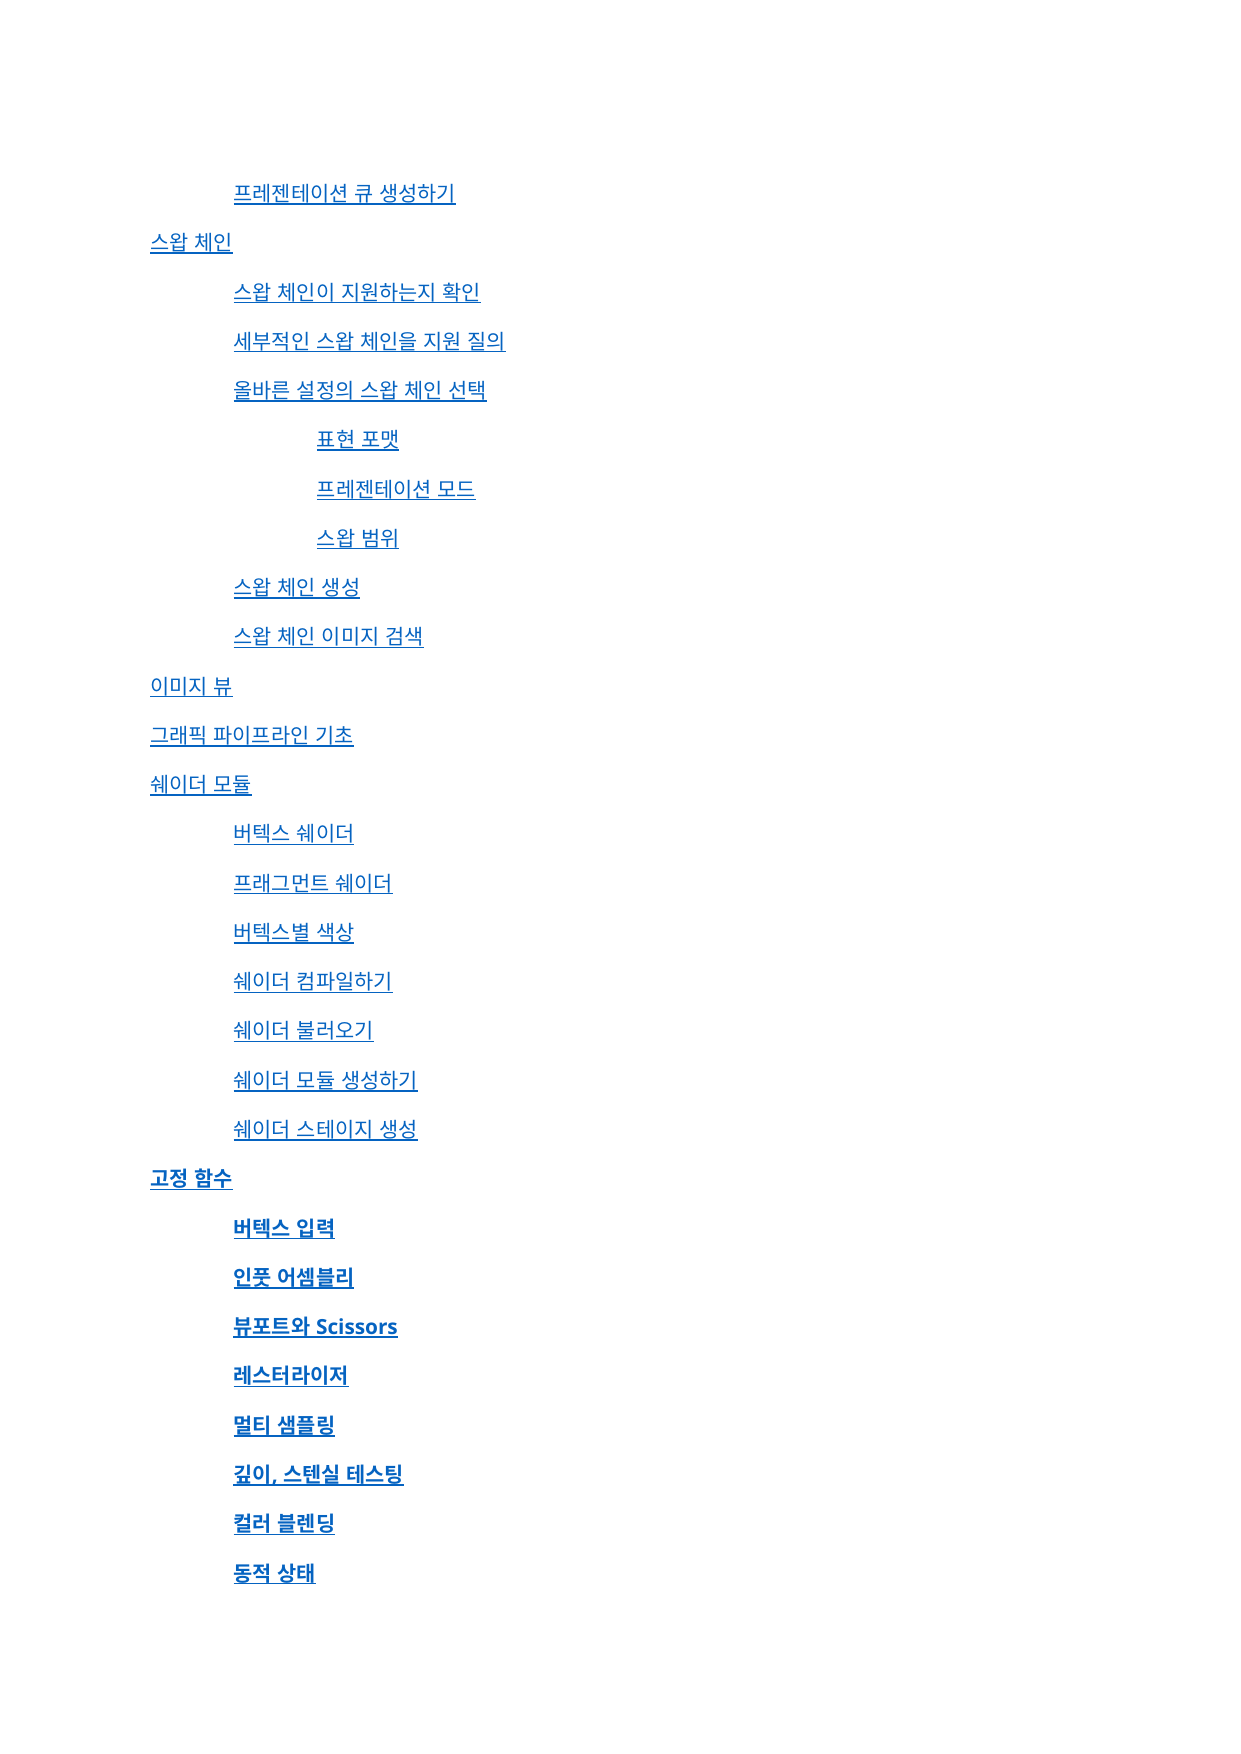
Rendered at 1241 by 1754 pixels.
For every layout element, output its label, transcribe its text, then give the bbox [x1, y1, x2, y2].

text 쉐이더 스테이지 생성 [150, 1113, 1090, 1143]
text 쉐이더 컴파일하기 [150, 966, 1090, 996]
text 스왑 범위 [150, 522, 1090, 552]
text 프레젠테이션 큐 생성하기 [150, 177, 1090, 207]
text 버텍스 쉐이더 [150, 818, 1090, 848]
text 스왑 체인 이미지 검색 [150, 621, 1090, 651]
text 고정 함수 [150, 1163, 1090, 1193]
text 인풋 어셈블리 [150, 1261, 1090, 1291]
text 표현 포맷 [150, 423, 1090, 454]
text 쉐이더 불러오기 [150, 1015, 1090, 1045]
text 쉐이더 모듈 [150, 768, 1090, 799]
text 세부적인 스왑 체인을 지원 질의 [150, 325, 1090, 355]
text 프레젠테이션 모드 [150, 473, 1090, 503]
text 레스터라이저 [150, 1360, 1090, 1390]
text 뷰포트와 Scissors [150, 1310, 1090, 1341]
text 버텍스별 색상 [150, 916, 1090, 946]
text 동적 상태 [150, 1557, 1090, 1587]
text 스왑 체인이 지원하는지 확인 [150, 276, 1090, 306]
text 버텍스 입력 [150, 1212, 1090, 1242]
text 올바른 설정의 스왑 체인 선택 [150, 374, 1090, 404]
text 이미지 뷰 [150, 670, 1090, 700]
text 컬러 블렌딩 [150, 1508, 1090, 1538]
text 스왑 체인 생성 [150, 571, 1090, 602]
text 스왑 체인 [150, 226, 1090, 257]
text 깊이, 스텐실 테스팅 [150, 1458, 1090, 1489]
text 프래그먼트 쉐이더 [150, 867, 1090, 897]
text 멀티 샘플링 [150, 1409, 1090, 1439]
text 그래픽 파이프라인 기초 [150, 719, 1090, 749]
text 쉐이더 모듈 생성하기 [150, 1064, 1090, 1094]
